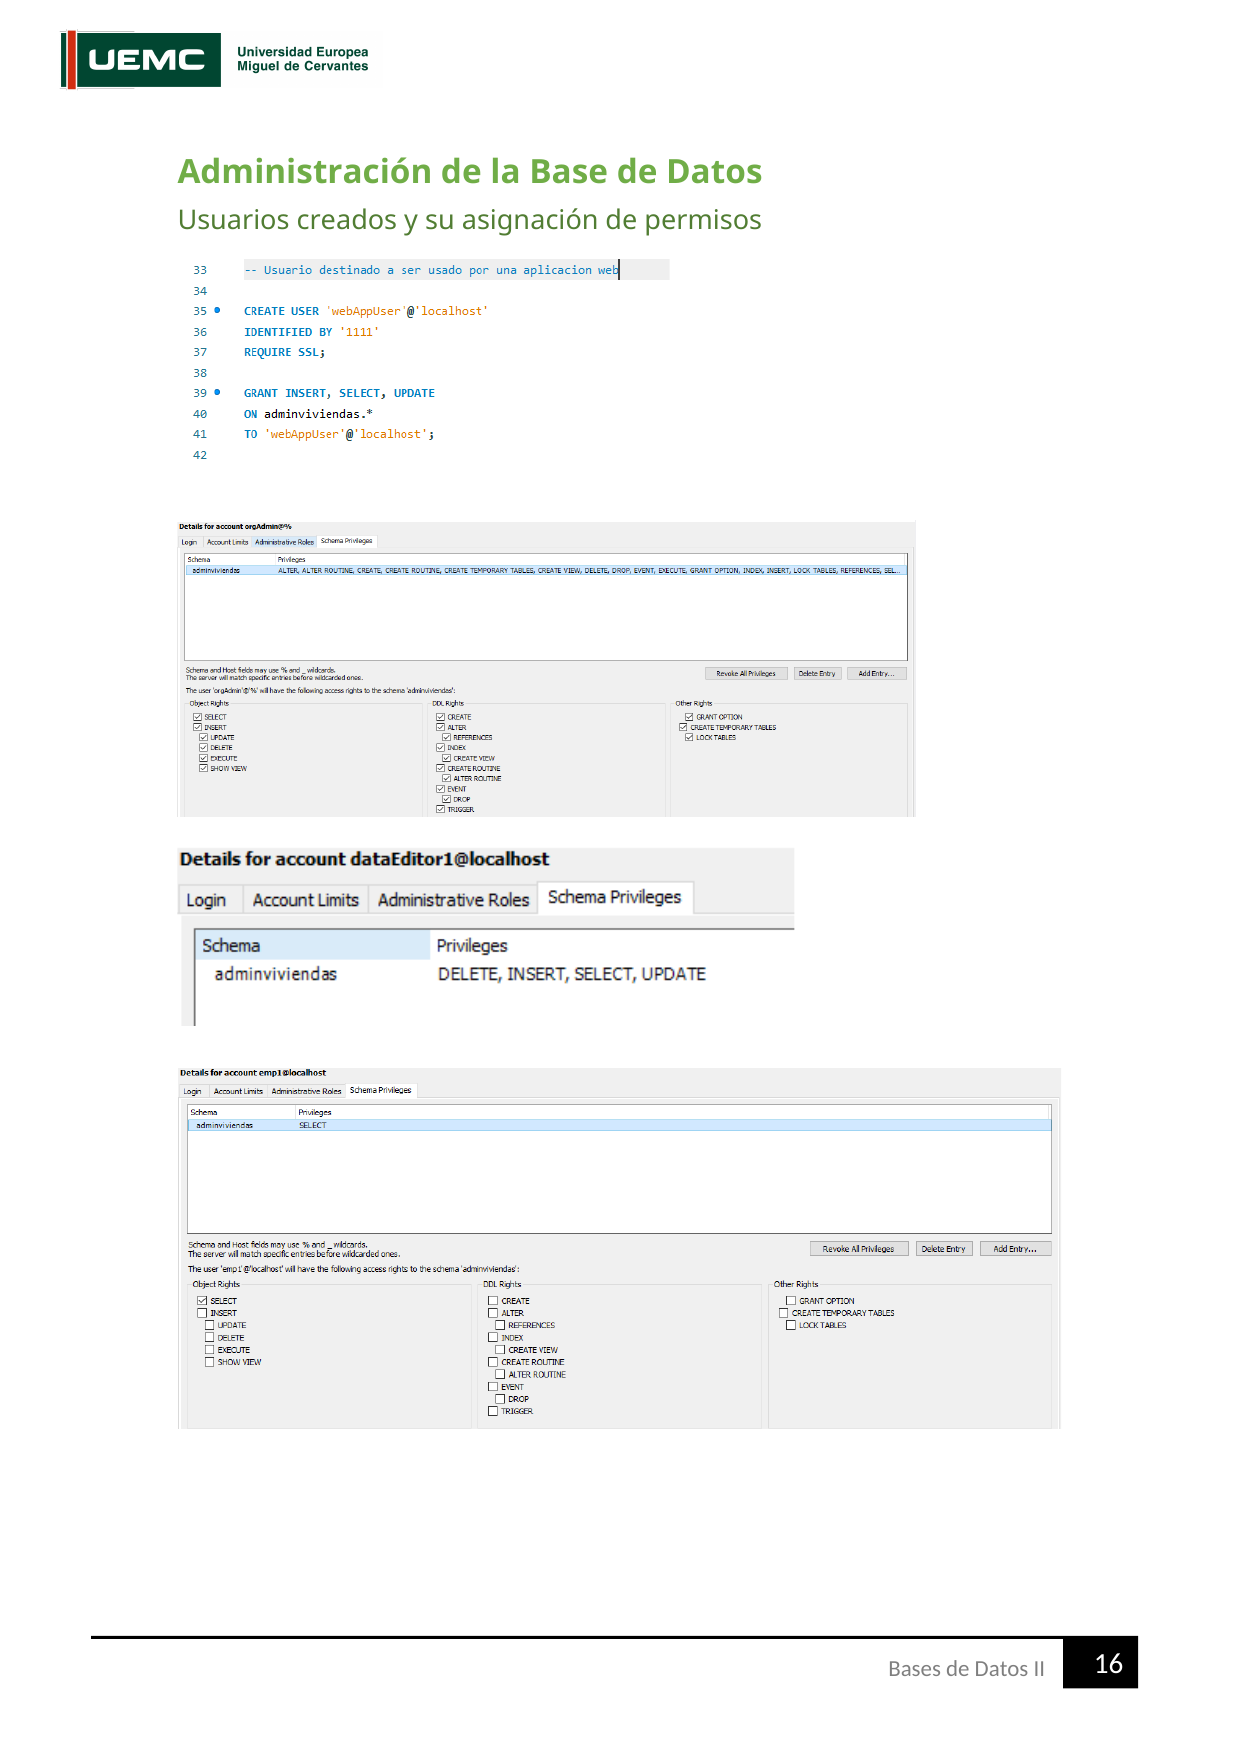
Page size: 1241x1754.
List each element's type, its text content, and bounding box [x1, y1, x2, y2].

picture [59, 29, 384, 91]
subtitle Usuarios creados y su asignación de permisos [177, 201, 1063, 238]
picture [177, 254, 670, 469]
subtitle Administración de la Base de Datos [177, 148, 1063, 193]
picture [177, 842, 795, 1026]
picture [177, 1068, 1062, 1429]
picture [177, 520, 916, 817]
